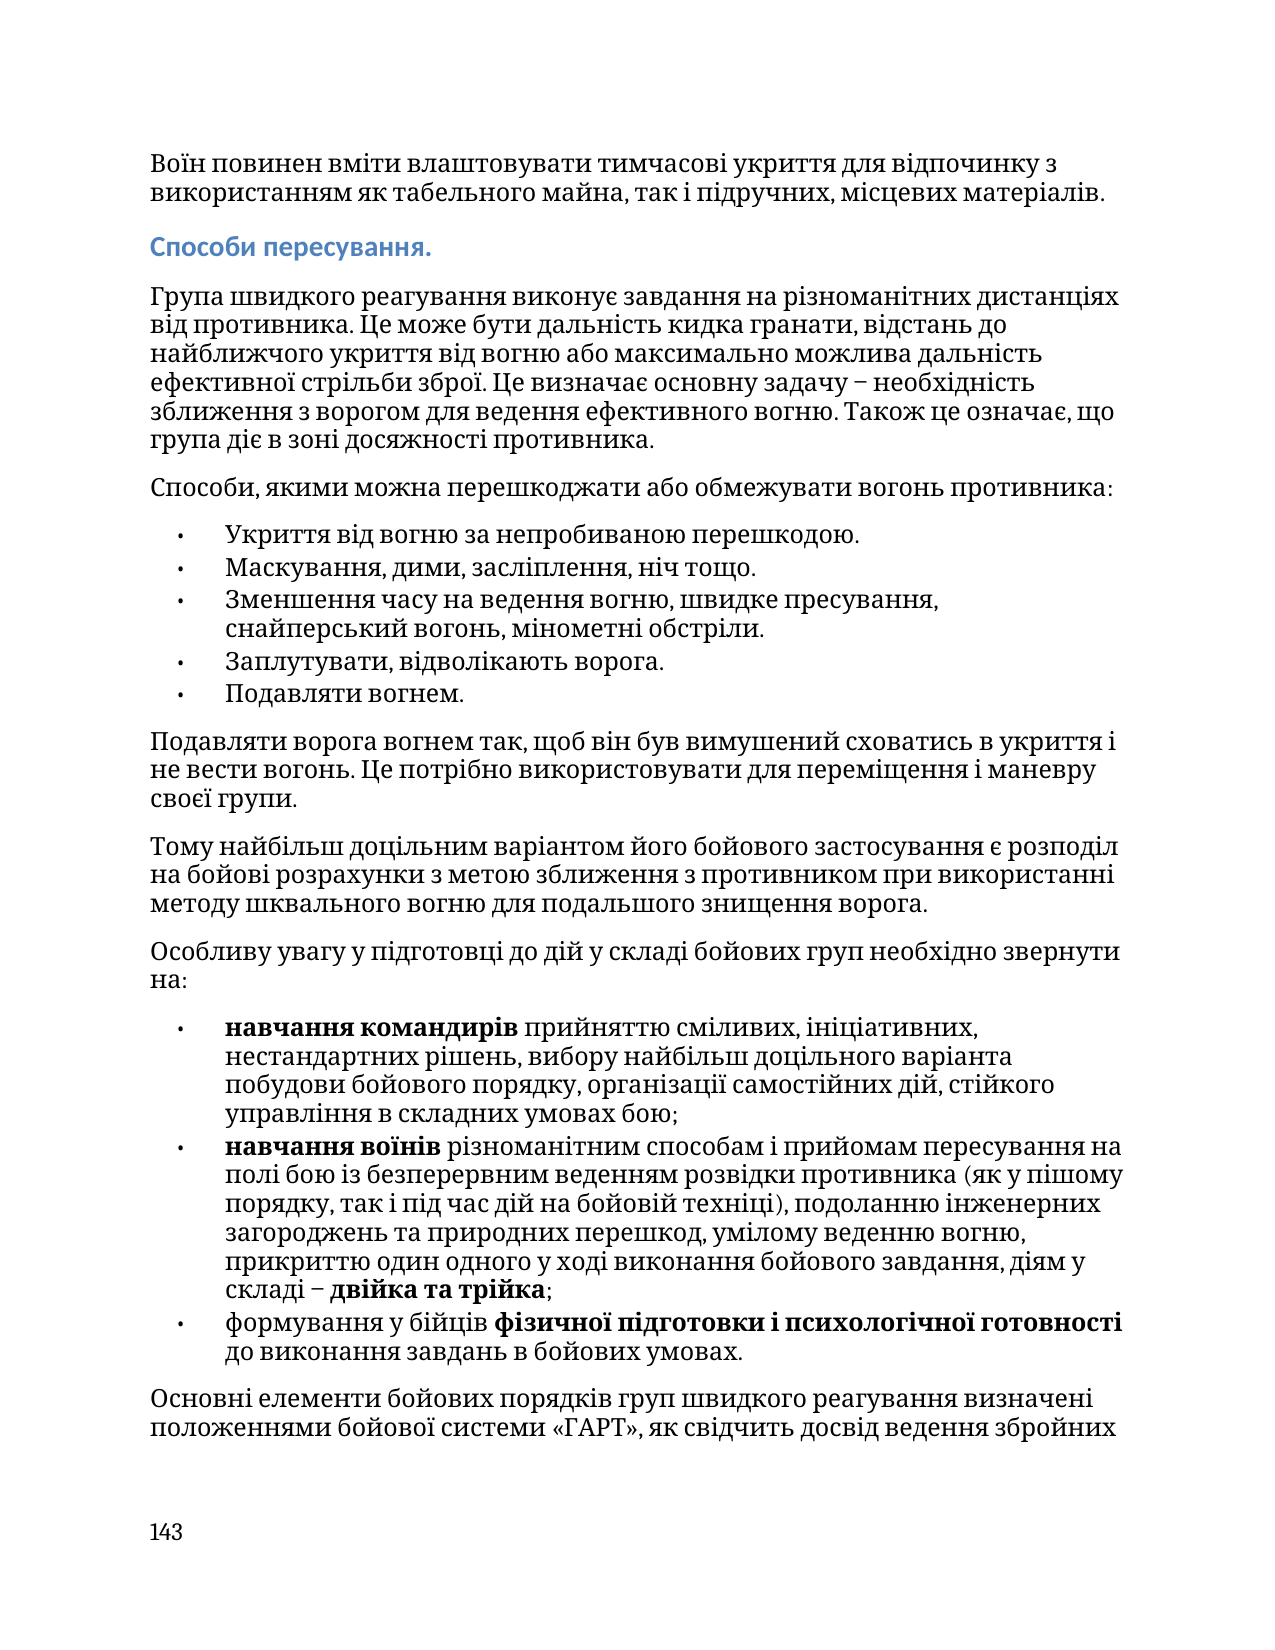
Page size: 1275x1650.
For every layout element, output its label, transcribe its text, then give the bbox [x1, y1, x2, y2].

list навчання командирів прийняттю сміливих, ініціативних, нестандартних рішень, вибору найбільш доцільного варіанта побудови бойового порядку, організації самостійних дій, стійкого управління в складних умовах бою; [175, 1014, 1125, 1129]
subtitle Способи пересування. [150, 228, 1125, 264]
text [150, 1385, 1125, 1443]
list Подавляти вогнем. [175, 680, 1125, 709]
text Тому найбільш доцільним варіантом його бойового застосування є розподіл на бойові розрахунки з метою зближення з противником при використанні методу шквального вогню для подальшого знищення ворога. [150, 833, 1125, 919]
list Маскування, дими, засліплення, ніч тощо. [175, 554, 1125, 583]
list Зменшення часу на ведення вогню, швидке пресування, снайперський вогонь, мінометні обстріли. [175, 586, 1125, 644]
text Група швидкого реагування виконує завдання на різноманітних дистанціях від противника. Це може бути дальність кидка гранати, відстань до найближчого укриття від вогню або максимально можлива дальність ефективної стрільби зброї. Це визначає основну задачу ‒ необхідність зближення з ворогом для ведення ефективного вогню. Також це означає, що група діє в зоні досяжності противника. [150, 283, 1125, 455]
text Подавляти ворога вогнем так, щоб він був вимушений сховатись в укриття і не вести вогонь. Це потрібно використовувати для переміщення і маневру своєї групи. [150, 728, 1125, 814]
list Заплутувати, відволікають ворога. [175, 648, 1125, 676]
text Способи, якими можна перешкоджати або обмежувати вогонь противника: [150, 474, 1125, 503]
list формування у бійців фізичної підготовки і психологічної готовності до виконання завдань в бойових умовах. [175, 1309, 1125, 1366]
text Воїн повинен вміти влаштовувати тимчасові укриття для відпочинку з використанням як табельного майна, так і підручних, місцевих матеріалів. [150, 150, 1125, 207]
text Особливу увагу у підготовці до дій у складі бойових груп необхідно звернути на: [150, 938, 1125, 995]
list Укриття від вогню за непробиваною перешкодою. [175, 521, 1125, 550]
list навчання воїнів різноманітним способам і прийомам пересування на полі бою із безперервним веденням розвідки противника (як у пішому порядку, так і під час дій на бойовій техніці), подоланню інженерних загороджень та природних перешкод, умілому веденню вогню, прикриттю один одного у ході виконання бойового завдання, діям у складі ‒ двійка та трійка; [175, 1133, 1125, 1305]
